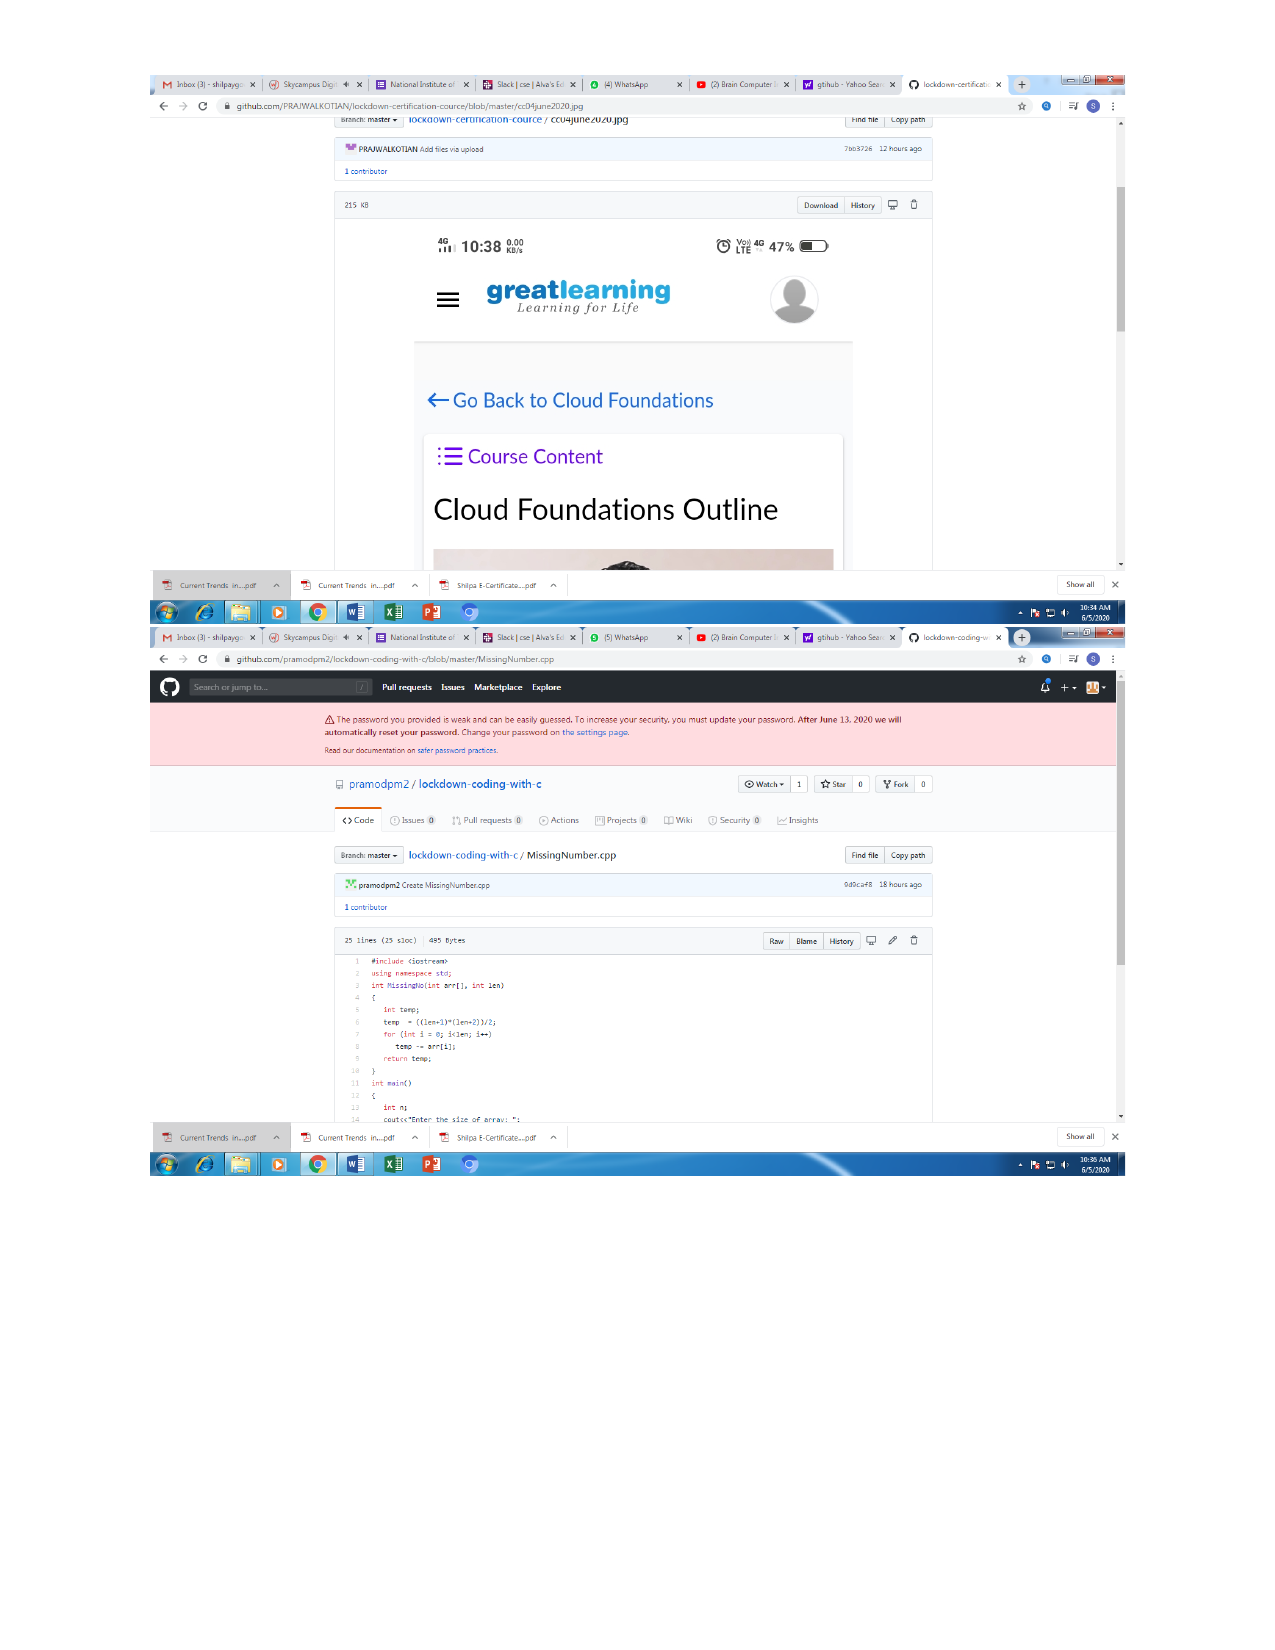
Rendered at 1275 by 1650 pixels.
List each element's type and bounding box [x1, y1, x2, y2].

picture [150, 75, 1125, 624]
picture [150, 627, 1125, 1176]
